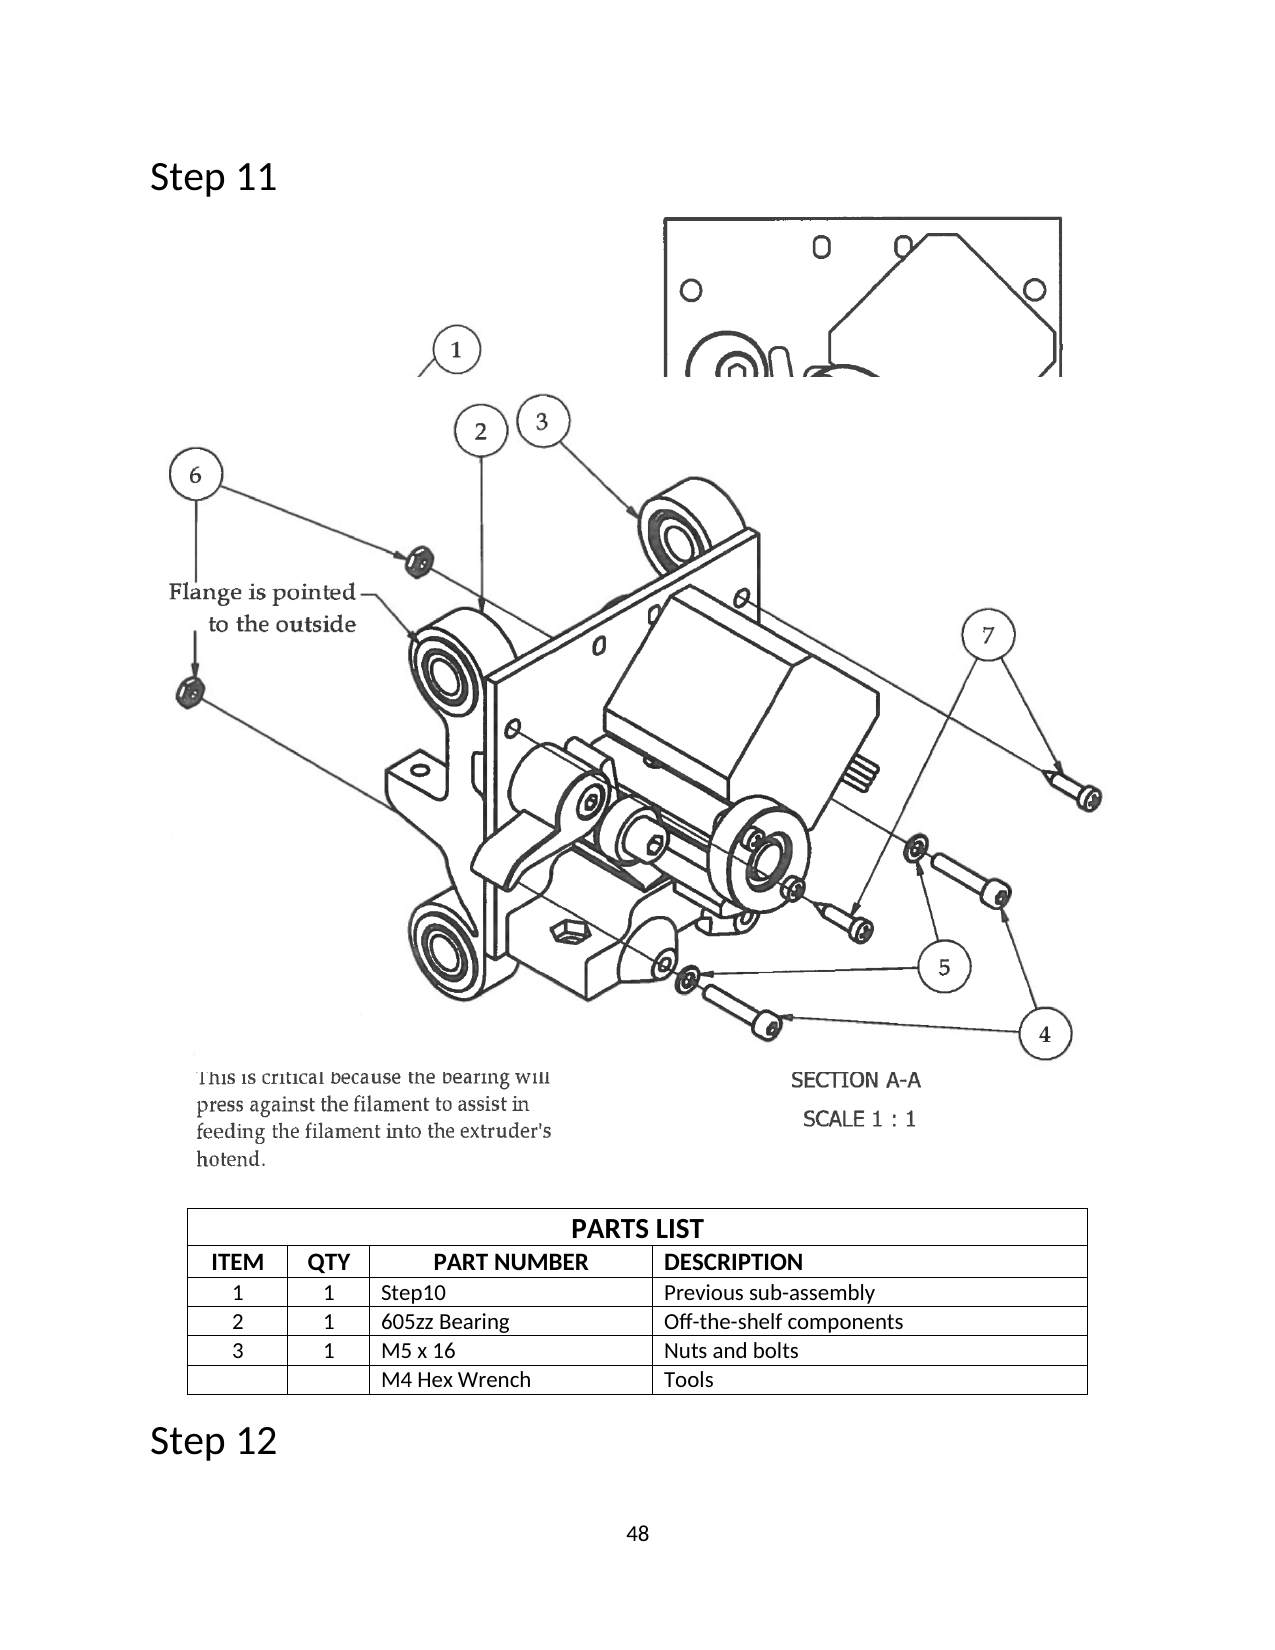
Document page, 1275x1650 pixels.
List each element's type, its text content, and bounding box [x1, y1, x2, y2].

table_cell 1 [288, 1307, 369, 1335]
picture [150, 204, 1122, 1174]
table_cell M4 Hex Wrench [370, 1366, 652, 1394]
table_header PARTS LIST [188, 1209, 1087, 1245]
table_cell Step10 [370, 1278, 652, 1306]
table_cell 3 [188, 1336, 287, 1364]
table_cell Previous sub-assembly [653, 1278, 1087, 1306]
table_cell Nuts and bolts [653, 1336, 1087, 1364]
table_cell Off-the-shelf components [653, 1307, 1087, 1335]
table_cell 1 [188, 1278, 287, 1306]
text Step 11 [150, 150, 1125, 201]
table_cell M5 x 16 [370, 1336, 652, 1364]
table_cell 1 [288, 1336, 369, 1364]
table_cell 2 [188, 1307, 287, 1335]
table_cell Tools [653, 1366, 1087, 1394]
table_cell [188, 1366, 287, 1394]
table_cell DESCRIPTION [653, 1246, 1087, 1277]
table_cell PART NUMBER [370, 1246, 652, 1277]
table_cell 1 [288, 1278, 369, 1306]
table_cell QTY [288, 1246, 369, 1277]
table_cell [288, 1366, 369, 1394]
table_cell 605zz Bearing [370, 1307, 652, 1335]
table_cell ITEM [188, 1246, 287, 1277]
